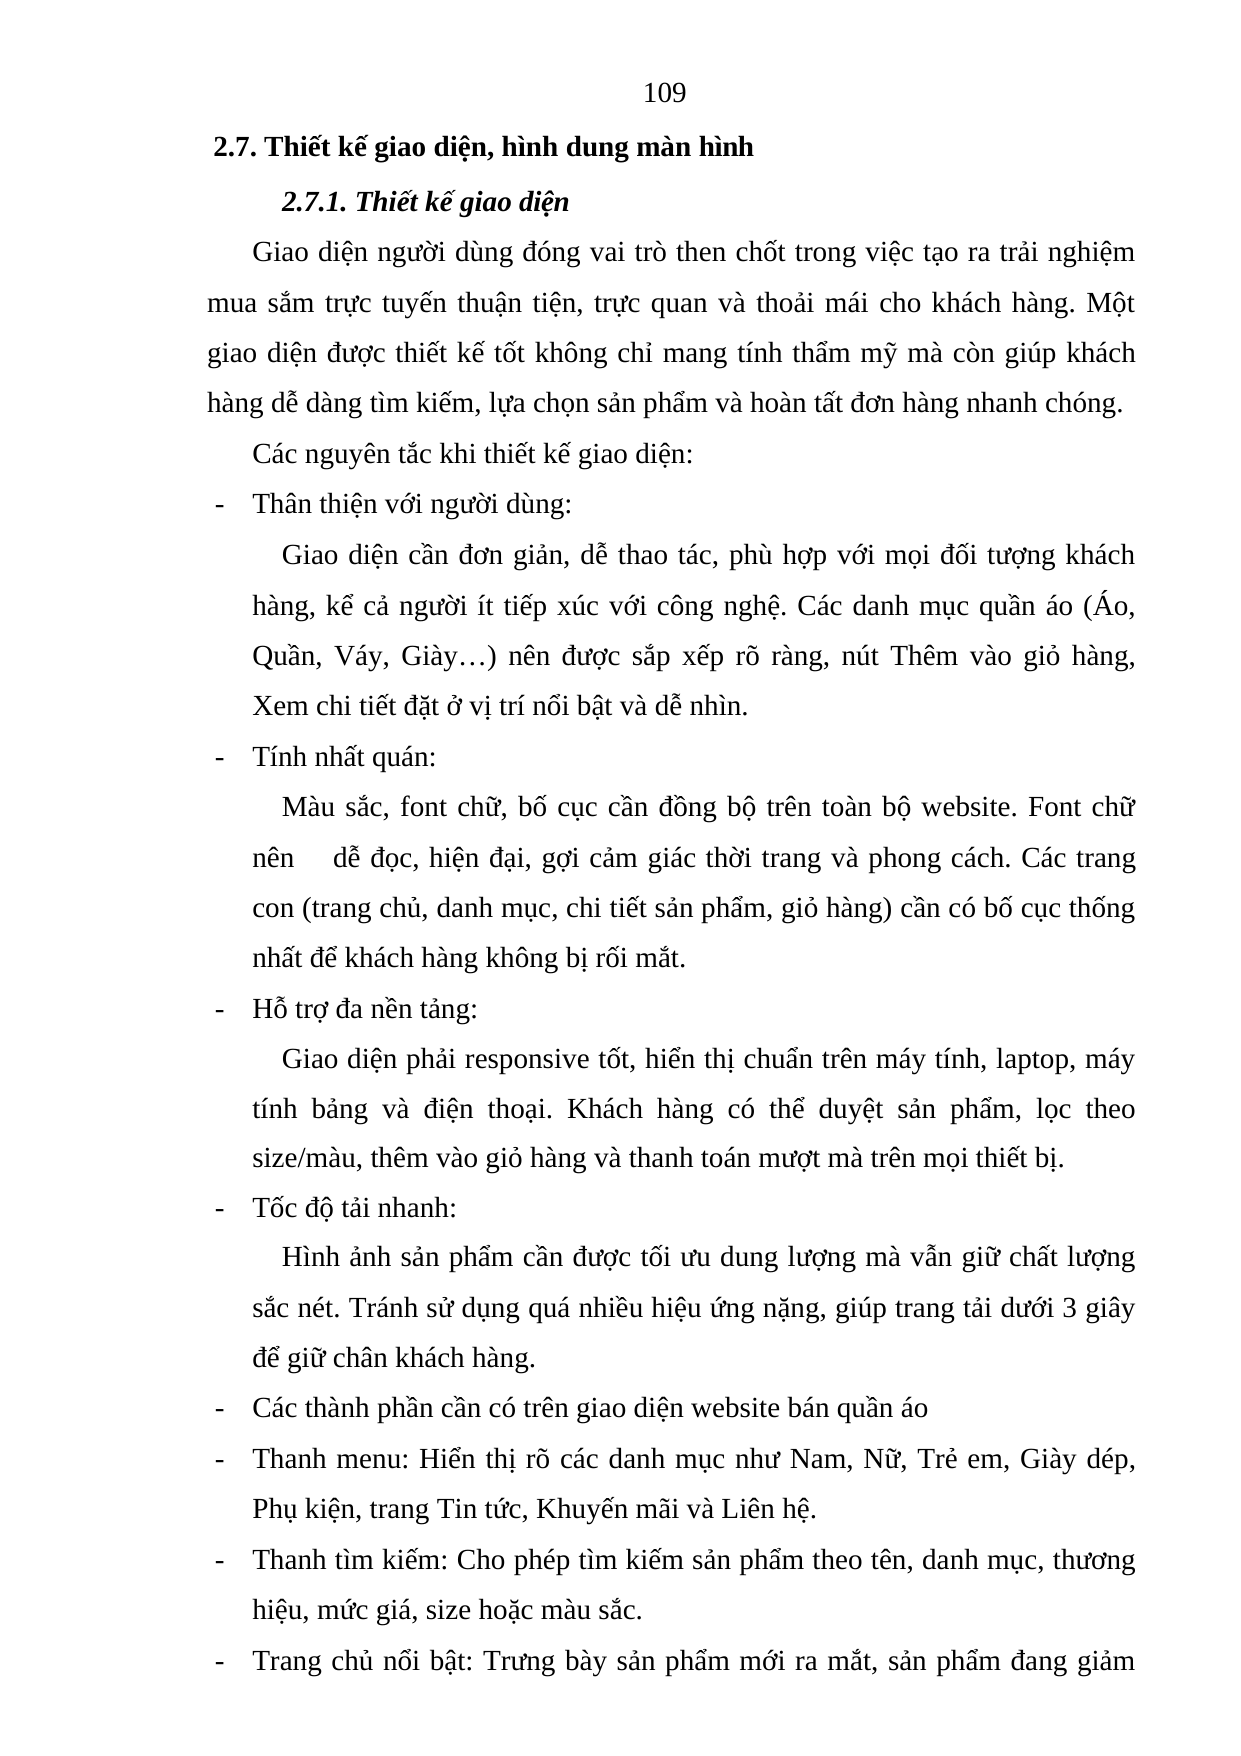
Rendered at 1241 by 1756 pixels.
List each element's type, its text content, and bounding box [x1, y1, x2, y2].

text Các nguyên tắc khi thiết kế giao diện: [177, 436, 1137, 469]
text Giao diện cần đơn giản, dễ thao tác, phù hợp với mọi đối tượng khách hàng, kể cả người ít tiếp xúc với công nghệ. Các danh mục quần áo (Áo, Quần, Váy, Giày…) nên được sắp xếp rõ ràng, nút Thêm vào giỏ hàng, Xem chi tiết đặt ở vị trí nổi bật và dễ nhìn. [252, 537, 1137, 722]
text Giao diện người dùng đóng vai trò then chốt trong việc tạo ra trải nghiệm mua sắm trực tuyến thuận tiện, trực quan và thoải mái cho khách hàng. Một giao diện được thiết kế tốt không chỉ mang tính thẩm mỹ mà còn giúp khách hàng dễ dàng tìm kiếm, lựa chọn sản phẩm và hoàn tất đơn hàng nhanh chóng. [207, 234, 1137, 419]
list Tốc độ tải nhanh: [214, 1190, 1137, 1223]
list Tính nhất quán: [214, 739, 1137, 772]
text Giao diện phải responsive tốt, hiển thị chuẩn trên máy tính, laptop, máy tính bảng và điện thoại. Khách hàng có thể duyệt sản phẩm, lọc theo size/màu, thêm vào giỏ hàng và thanh toán mượt mà trên mọi thiết bị. [252, 1042, 1137, 1174]
subtitle Thiết kế giao diện, hình dung màn hình [213, 129, 1137, 163]
list Các thành phần cần có trên giao diện website bán quần áo [214, 1391, 1137, 1424]
text Hình ảnh sản phẩm cần được tối ưu dung lượng mà vẫn giữ chất lượng sắc nét. Tránh sử dụng quá nhiều hiệu ứng nặng, giúp trang tải dưới 3 giây để giữ chân khách hàng. [252, 1239, 1137, 1373]
subtitle Thiết kế giao diện [282, 184, 1137, 217]
text Màu sắc, font chữ, bố cục cần đồng bộ trên toàn bộ website. Font chữ nên dễ đọc, hiện đại, gợi cảm giác thời trang và phong cách. Các trang con (trang chủ, danh mục, chi tiết sản phẩm, giỏ hàng) cần có bố cục thống nhất để khách hàng không bị rối mắt. [252, 789, 1137, 974]
list Thanh menu: Hiển thị rõ các danh mục như Nam, Nữ, Trẻ em, Giày dép, Phụ kiện, trang Tin tức, Khuyến mãi và Liên hệ. [214, 1441, 1137, 1525]
list Thân thiện với người dùng: [214, 487, 1137, 520]
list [214, 1643, 1137, 1677]
list Thanh tìm kiếm: Cho phép tìm kiếm sản phẩm theo tên, danh mục, thương hiệu, mức giá, size hoặc màu sắc. [214, 1542, 1137, 1626]
list Hỗ trợ đa nền tảng: [214, 991, 1137, 1024]
